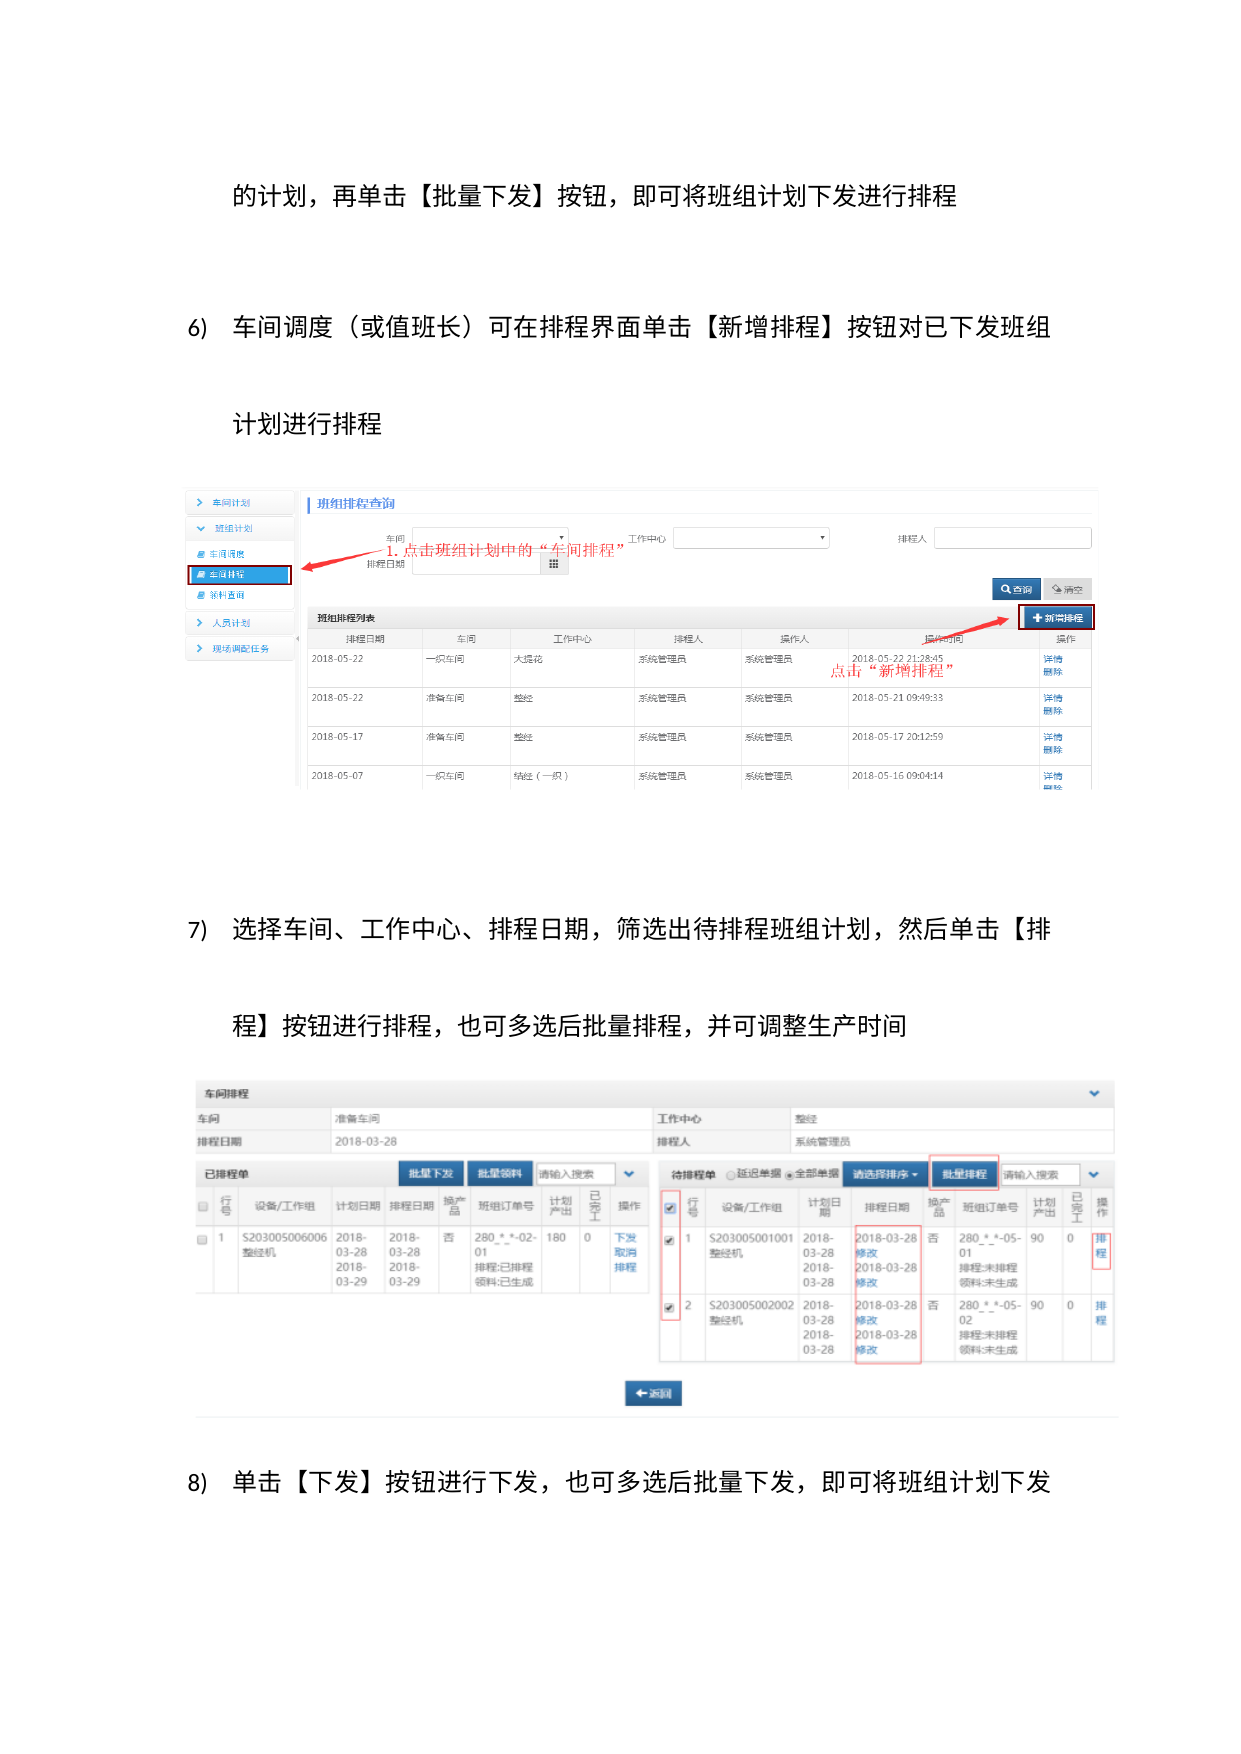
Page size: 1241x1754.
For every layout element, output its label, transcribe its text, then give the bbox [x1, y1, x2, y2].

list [187, 1448, 1053, 1513]
list 选择车间、工作中心、排程日期，筛选出待排程班组计划，然后单击【排程】按钮进行排程，也可多选后批量排程，并可调整生产时间 [187, 895, 1053, 1057]
picture [187, 1075, 1134, 1432]
list 车间调度（或值班长）可在排程界面单击【新增排程】按钮对已下发班组计划进行排程 [187, 293, 1053, 455]
picture [181, 487, 1099, 793]
list 确认后即可看到班组订单列表，可直接单击【下发】按钮，或勾选要下发的计划，再单击【批量下发】按钮，即可将班组计划下发进行排程 [187, 162, 1053, 227]
